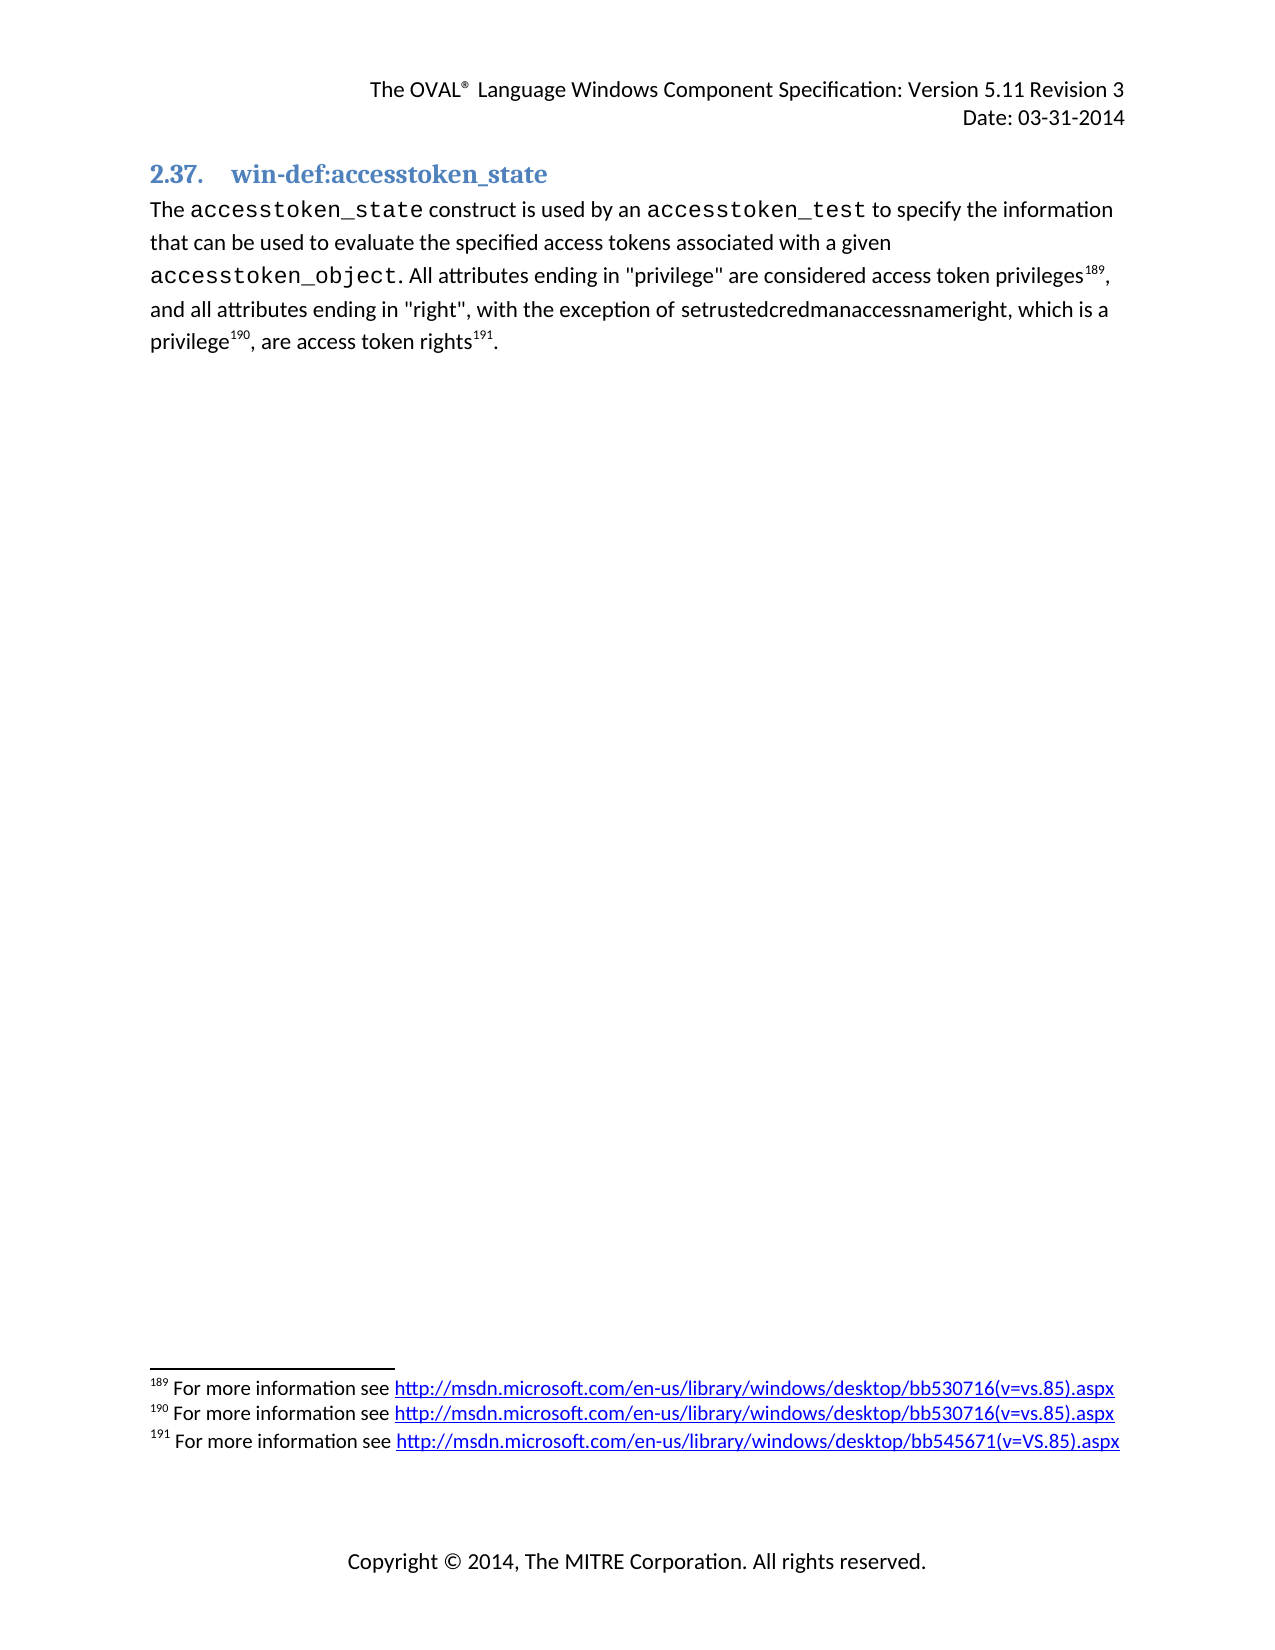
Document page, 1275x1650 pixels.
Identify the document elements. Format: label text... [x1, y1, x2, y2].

text The accesstoken_state construct is used by an accesstoken_test to specify the information that can be used to evaluate the specified access tokens associated with a given accesstoken_object. All attributes ending in "privilege" are considered access token privileges, and all attributes ending in "right", with the exception of setrustedcredmanaccessnameright, which is a privilege, are access token rights. [150, 195, 1125, 355]
subtitle win-def:accesstoken_state [150, 159, 1125, 190]
